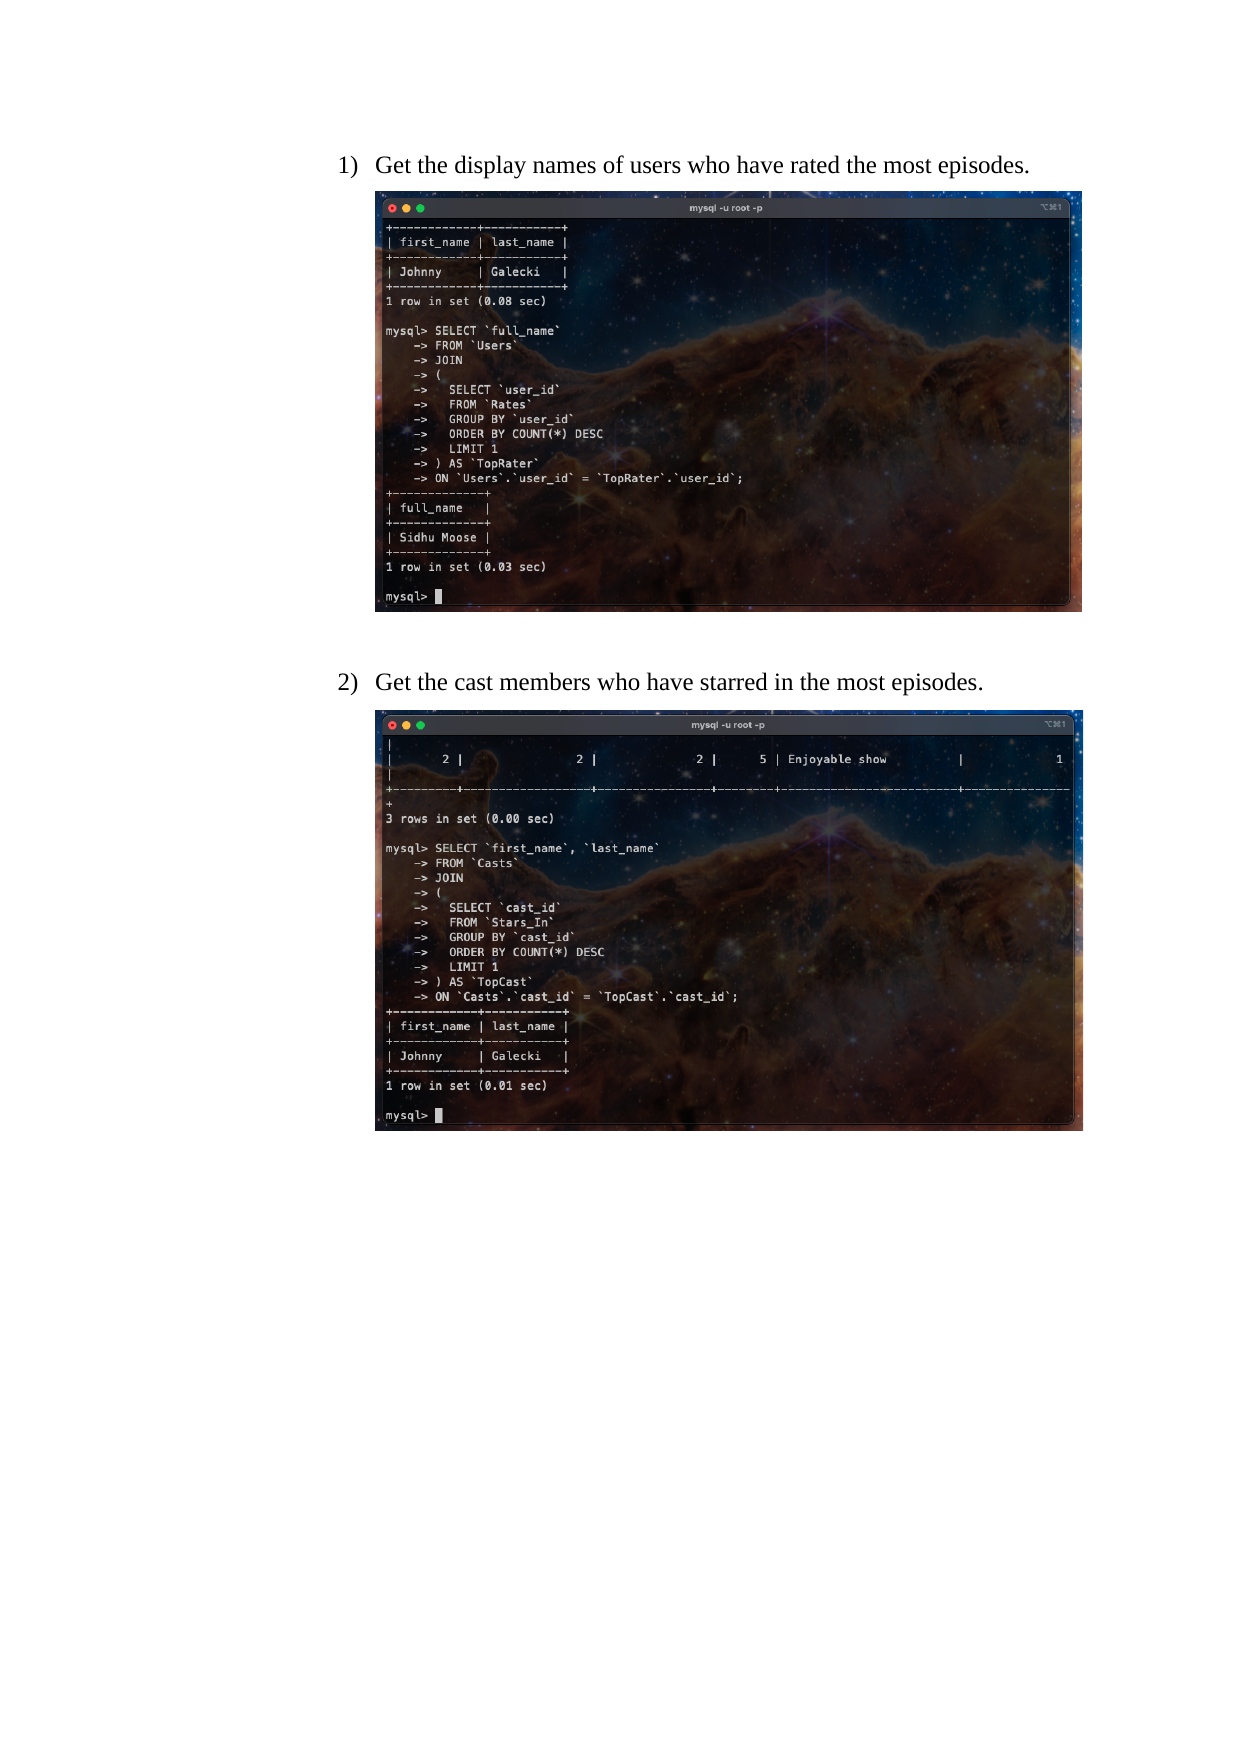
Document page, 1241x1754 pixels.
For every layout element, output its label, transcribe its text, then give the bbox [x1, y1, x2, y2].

picture [375, 710, 1084, 1131]
list Get the cast members who have starred in the most episodes. [337, 667, 1090, 696]
picture [375, 191, 1082, 612]
